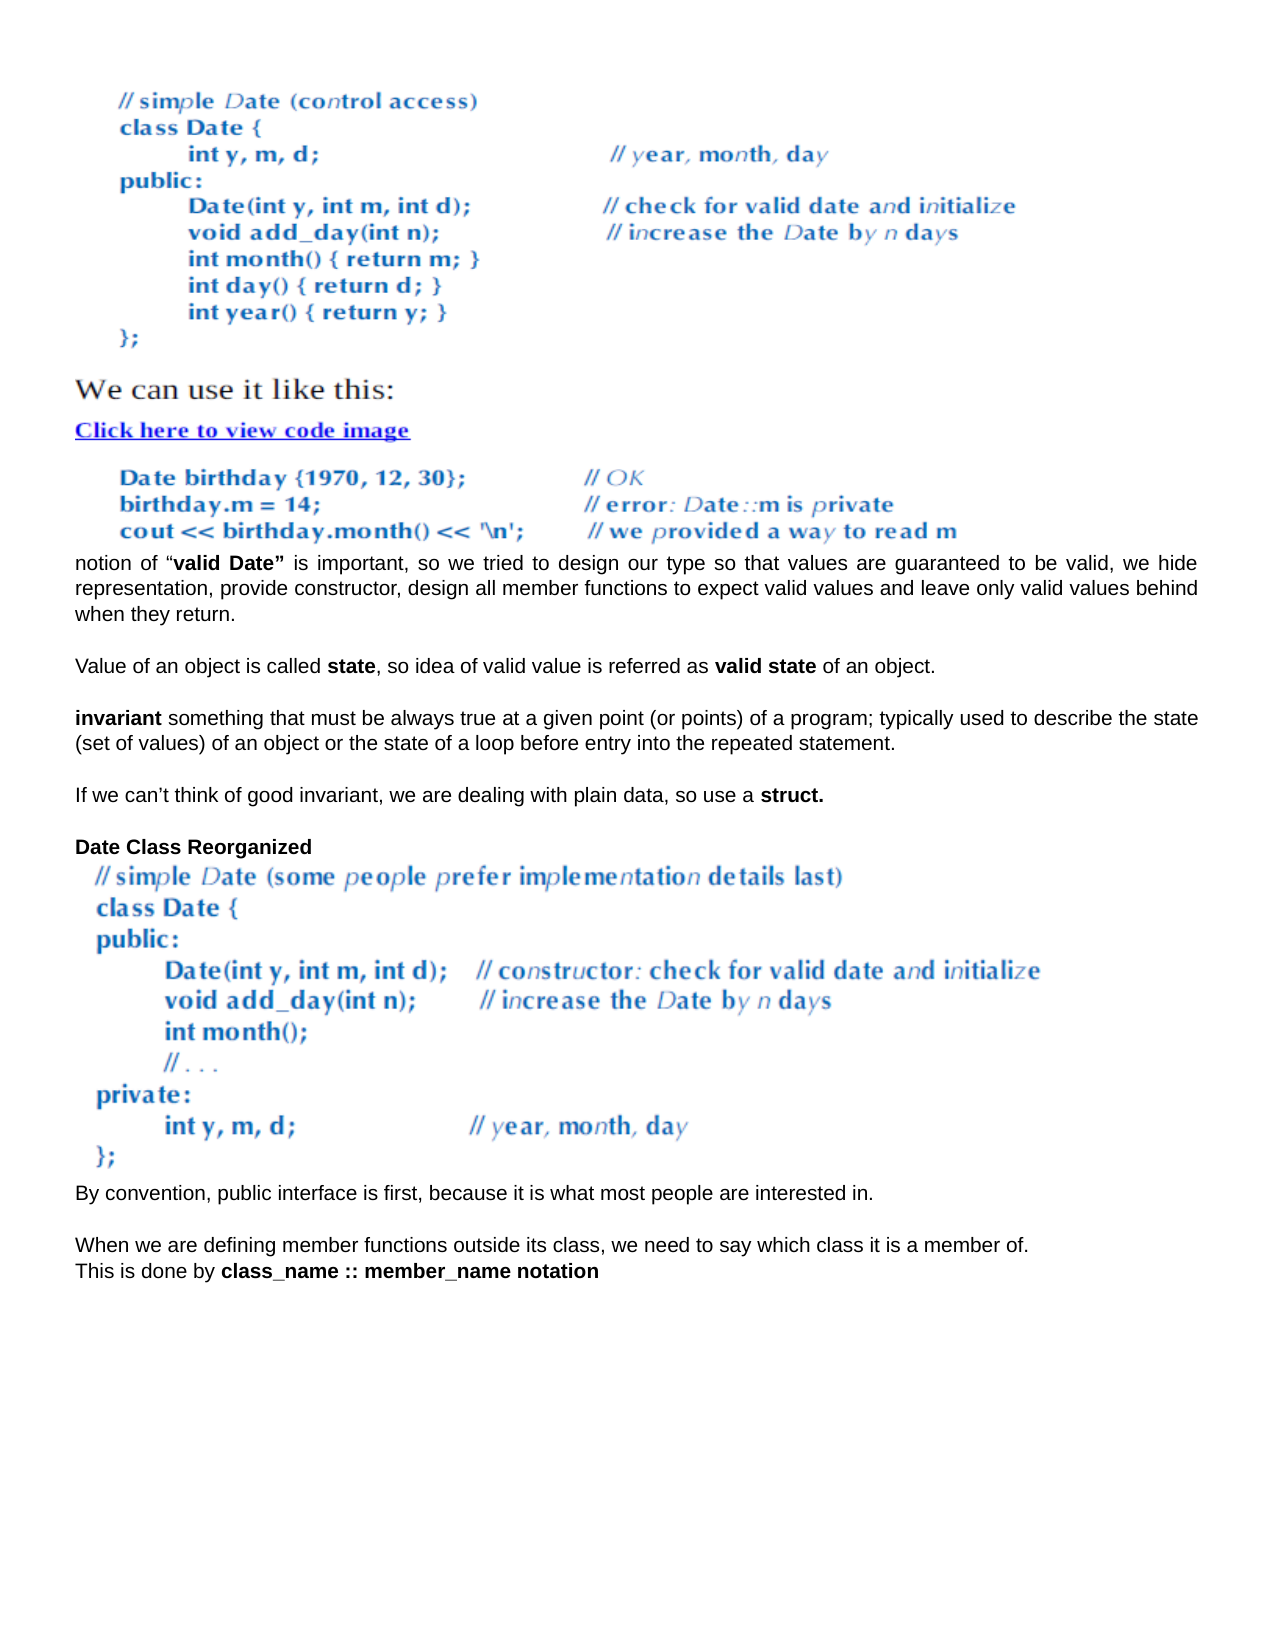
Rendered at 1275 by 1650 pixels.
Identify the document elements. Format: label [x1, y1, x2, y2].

text [75, 75, 1200, 1283]
picture [75, 75, 1038, 549]
picture [75, 860, 1058, 1180]
